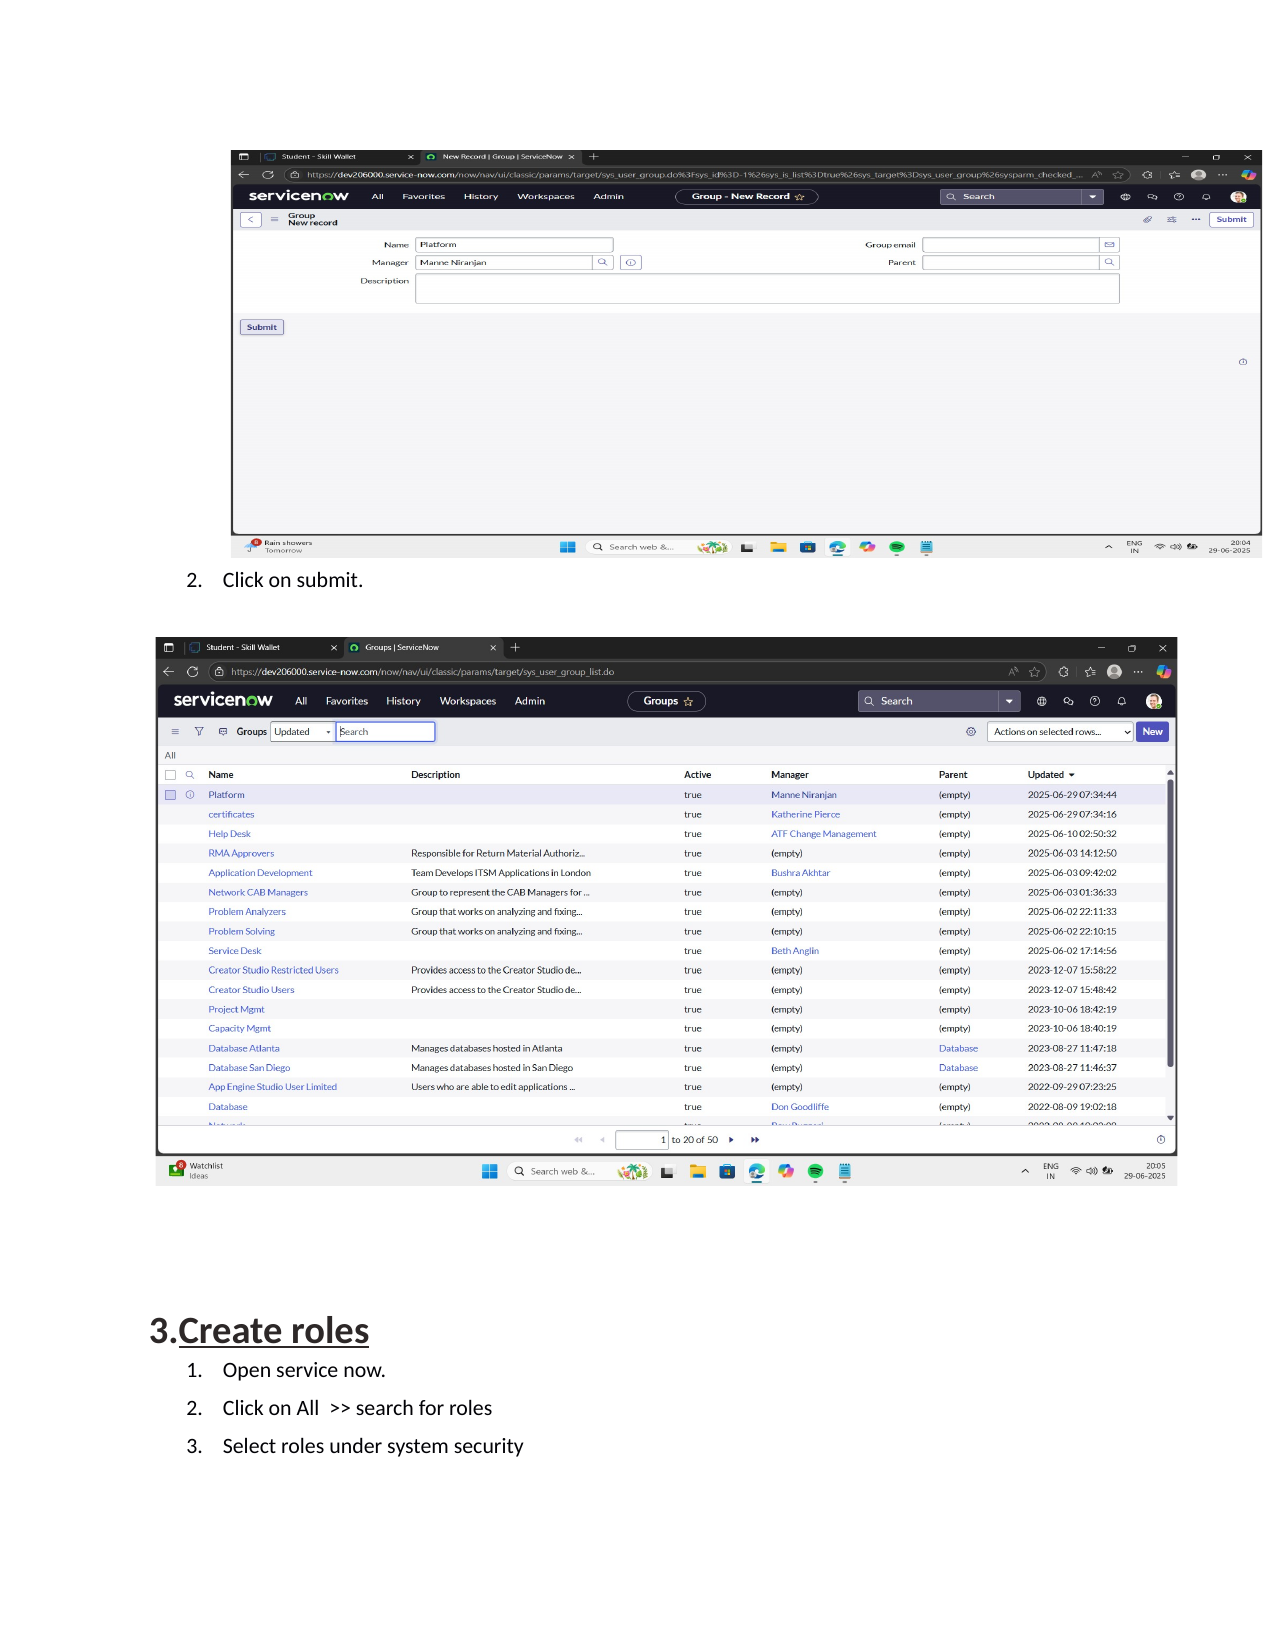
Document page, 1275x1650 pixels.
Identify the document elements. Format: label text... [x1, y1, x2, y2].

list Click on All >> search for roles [186, 1394, 1146, 1421]
list Click on submit. [186, 566, 1146, 592]
subtitle 3.Create roles [148, 1306, 1146, 1353]
list Select roles under system security [186, 1432, 1146, 1459]
list Open service now. [186, 1356, 1146, 1383]
picture [230, 150, 1263, 558]
picture [155, 637, 1178, 1186]
